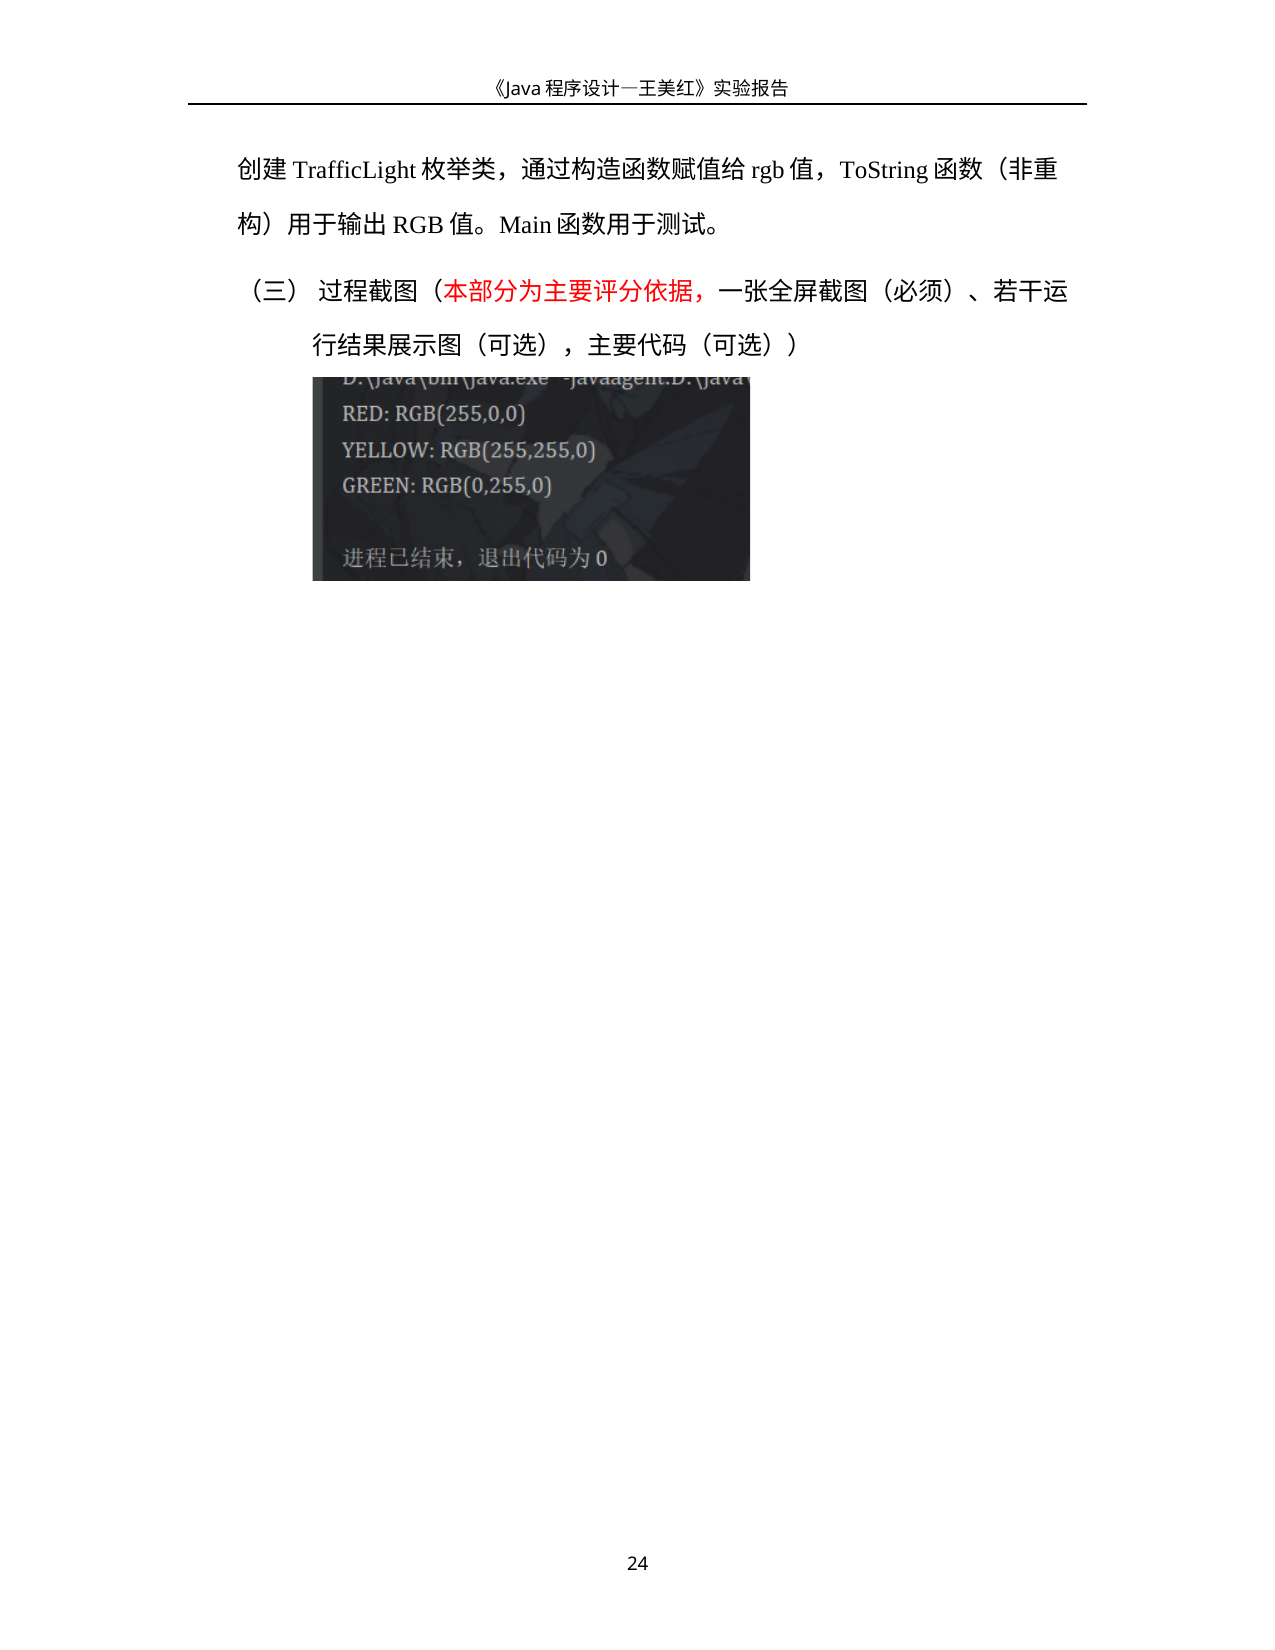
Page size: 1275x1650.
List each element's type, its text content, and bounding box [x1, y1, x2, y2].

list 创建TrafficLight枚举类，通过构造函数赋值给rgb值，ToString函数（非重构）用于输出RGB值。Main函数用于测试。 [237, 150, 1087, 241]
picture [312, 377, 750, 581]
